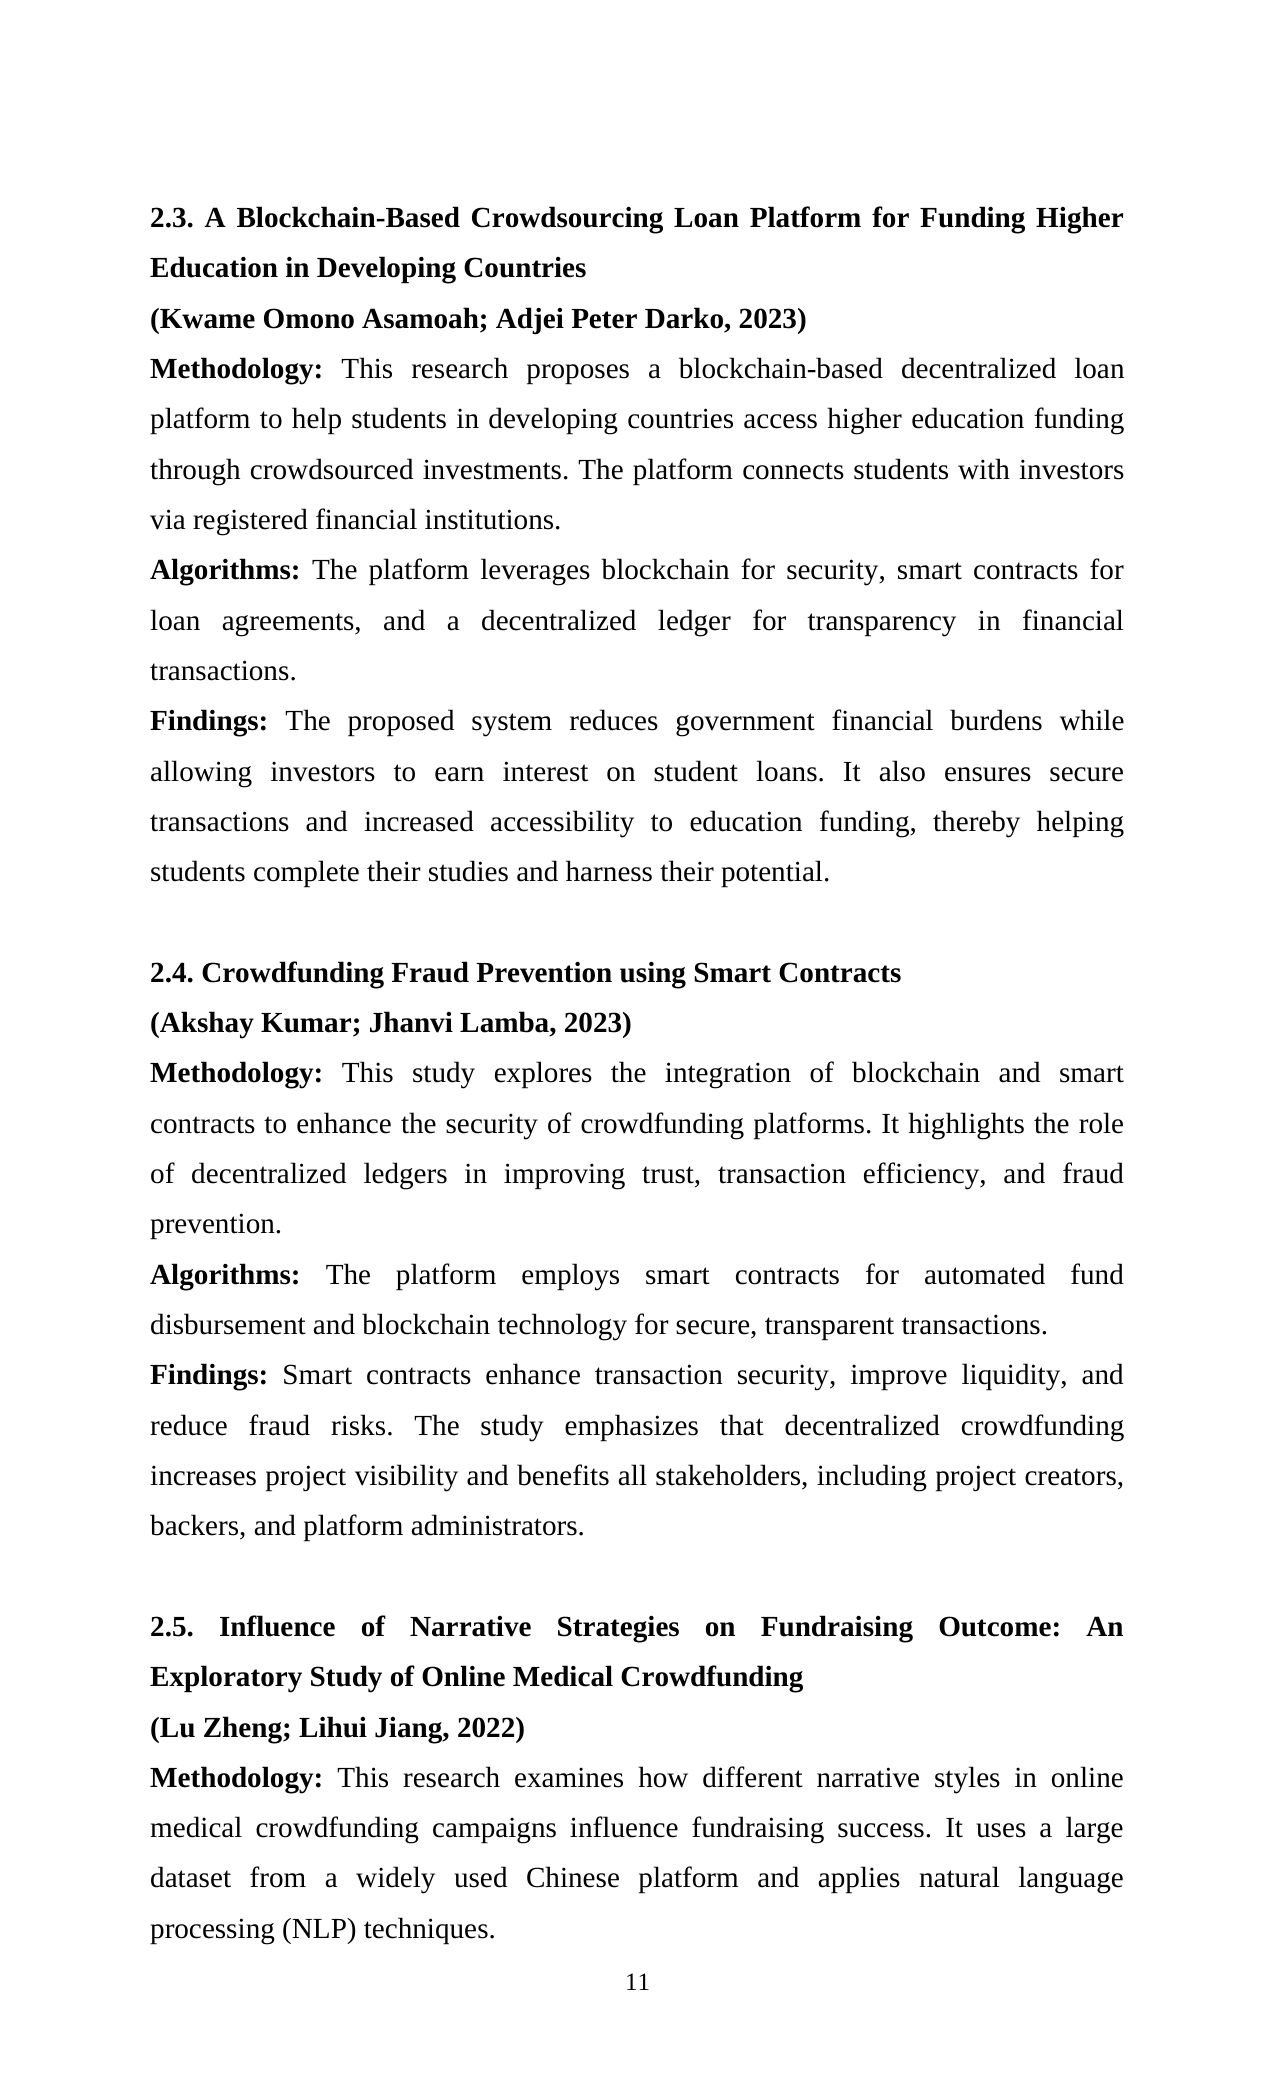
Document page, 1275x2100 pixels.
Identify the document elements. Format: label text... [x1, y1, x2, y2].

text Methodology: This research proposes a blockchain-based decentralized loan platform to help students in developing countries access higher education funding through crowdsourced investments. The platform connects students with investors via registered financial institutions. [150, 351, 1125, 536]
text 2.4. Crowdfunding Fraud Prevention using Smart Contracts [150, 955, 1125, 988]
text 2.5. Influence of Narrative Strategies on Fundraising Outcome: An Exploratory Study of Online Medical Crowdfunding [150, 1609, 1125, 1693]
text (Kwame Omono Asamoah; Adjei Peter Darko, 2023) [150, 301, 1125, 334]
text (Lu Zheng; Lihui Jiang, 2022) [150, 1710, 1125, 1743]
text Algorithms: The platform leverages blockchain for security, smart contracts for loan agreements, and a decentralized ledger for transparency in financial transactions. [150, 552, 1125, 687]
text Findings: The proposed system reduces government financial burdens while allowing investors to earn interest on student loans. It also ensures secure transactions and increased accessibility to education funding, thereby helping students complete their studies and harness their potential. [150, 703, 1125, 888]
text Methodology: This study explores the integration of blockchain and smart contracts to enhance the security of crowdfunding platforms. It highlights the role of decentralized ledgers in improving trust, transaction efficiency, and fraud prevention. [150, 1056, 1125, 1240]
text Methodology: This research examines how different narrative styles in online medical crowdfunding campaigns influence fundraising success. It uses a large dataset from a widely used Chinese platform and applies natural language processing (NLP) techniques. [150, 1760, 1125, 1944]
text Algorithms: The platform employs smart contracts for automated fund disbursement and blockchain technology for secure, transparent transactions. [150, 1257, 1125, 1341]
text Findings: Smart contracts enhance transaction security, improve liquidity, and reduce fraud risks. The study emphasizes that decentralized crowdfunding increases project visibility and benefits all stakeholders, including project creators, backers, and platform administrators. [150, 1357, 1125, 1542]
text (Akshay Kumar; Jhanvi Lamba, 2023) [150, 1005, 1125, 1039]
text 2.3. A Blockchain-Based Crowdsourcing Loan Platform for Funding Higher Education in Developing Countries [150, 200, 1125, 284]
